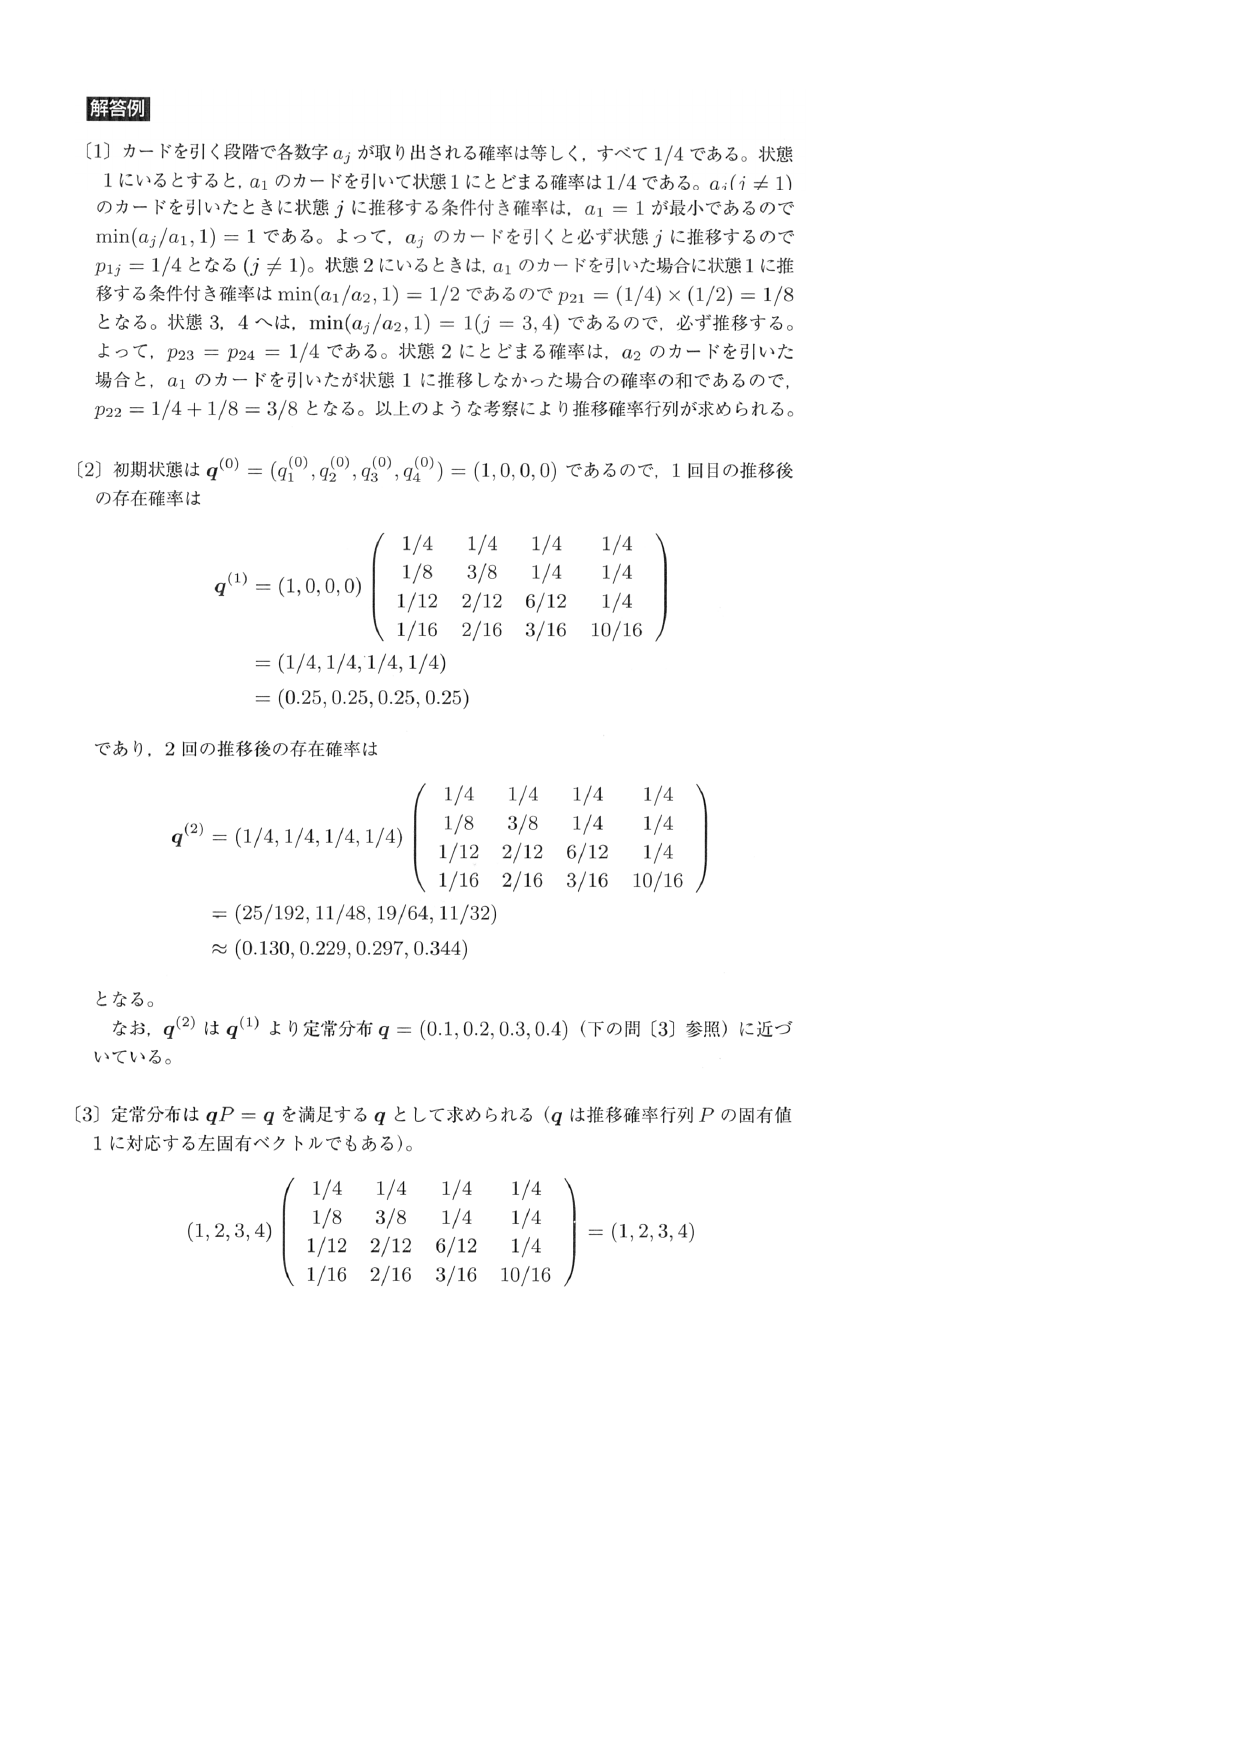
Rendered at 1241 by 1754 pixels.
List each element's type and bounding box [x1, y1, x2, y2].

picture [75, 89, 806, 1315]
